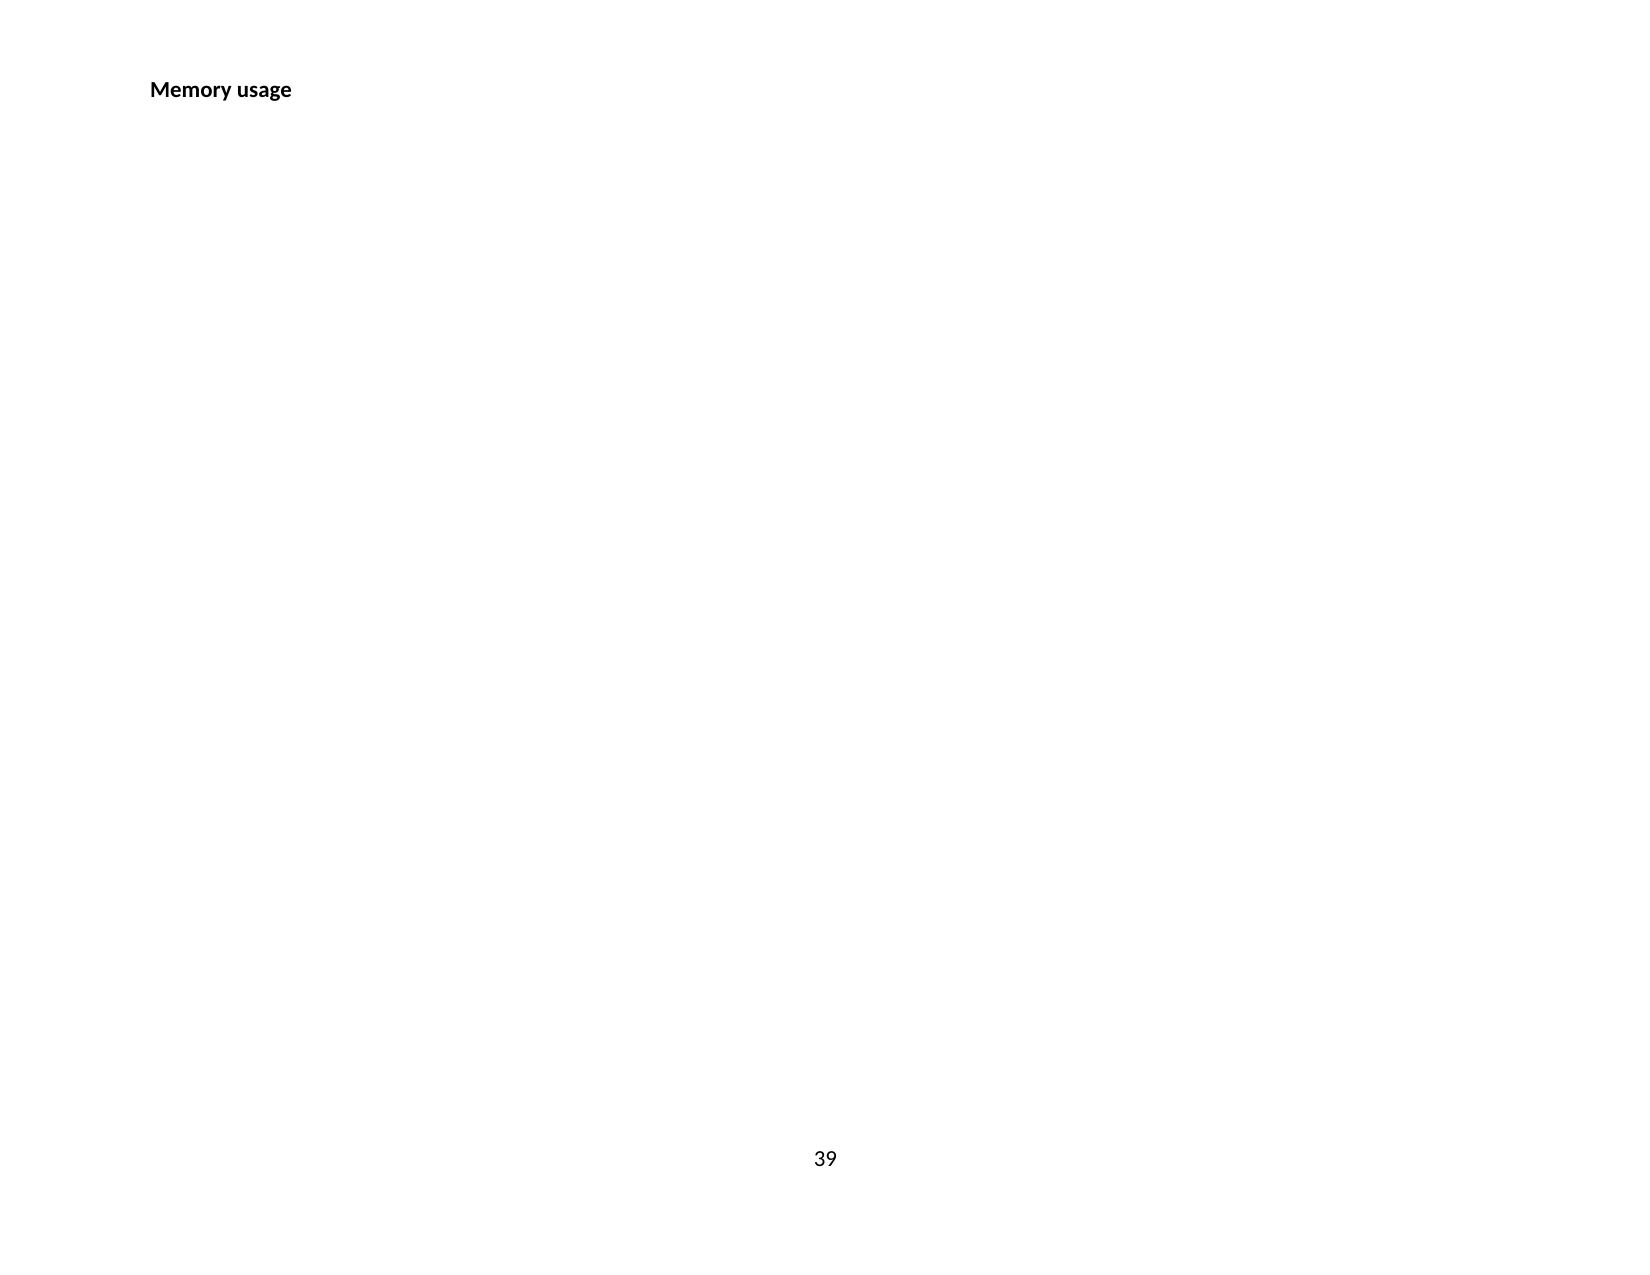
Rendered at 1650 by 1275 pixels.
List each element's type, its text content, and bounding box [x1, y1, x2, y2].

text Memory usage [150, 75, 1575, 103]
